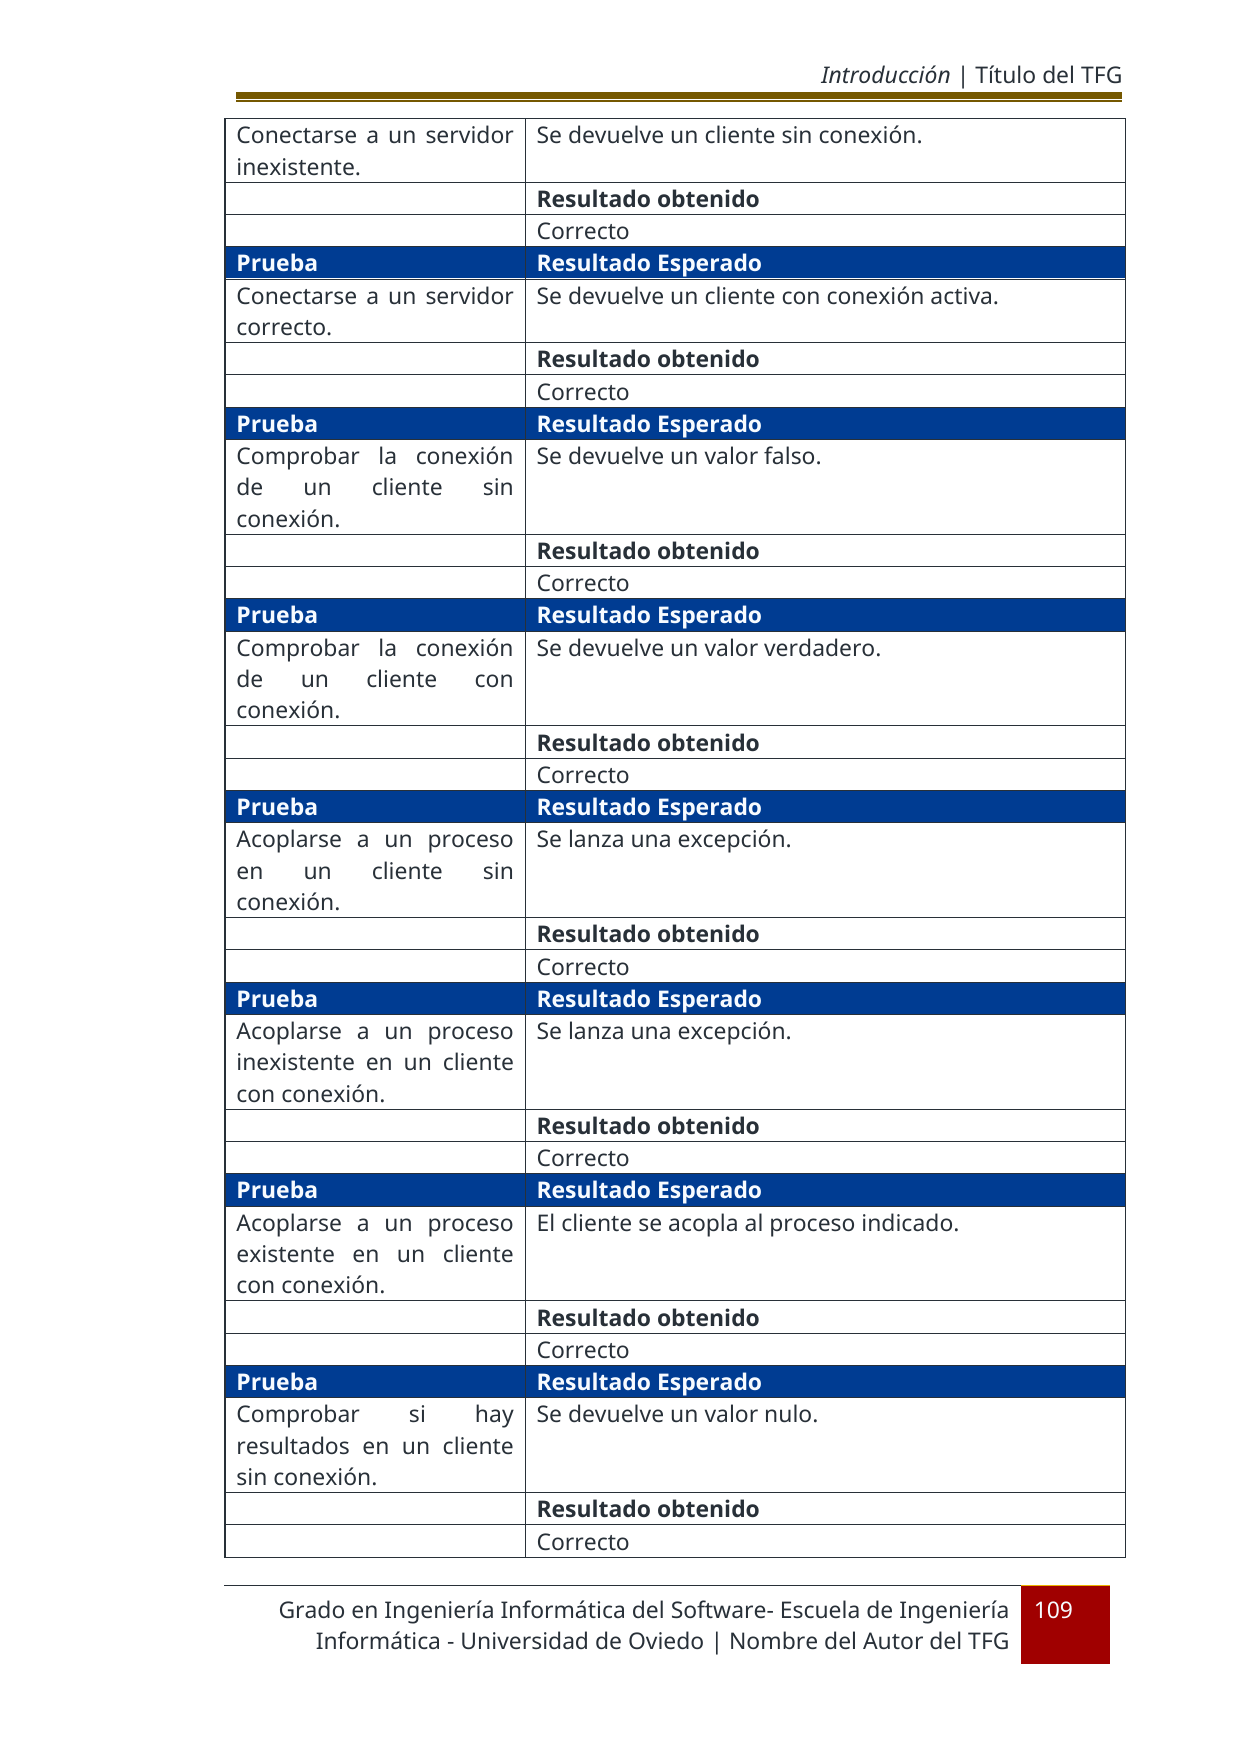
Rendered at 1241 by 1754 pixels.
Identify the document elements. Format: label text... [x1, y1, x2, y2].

table_cell [226, 215, 525, 246]
table_cell Comprobar la conexión de un cliente sin conexión. [226, 440, 525, 534]
table_cell Acoplarse a un proceso en un cliente sin conexión. [226, 823, 525, 917]
table_cell Resultado obtenido [526, 183, 1125, 214]
table_cell [226, 759, 525, 790]
table_cell [226, 918, 525, 949]
table_cell Resultado obtenido [526, 918, 1125, 949]
table_cell Resultado obtenido [526, 343, 1125, 374]
table_cell Se lanza una excepción. [526, 1015, 1125, 1109]
table_cell [226, 343, 525, 374]
table_cell [226, 1334, 525, 1365]
table_cell Prueba [226, 1366, 525, 1397]
table_cell Prueba [226, 1174, 525, 1206]
table_cell El cliente se acopla al proceso indicado. [526, 1207, 1125, 1300]
table_cell Correcto [526, 950, 1125, 982]
table_cell Resultado obtenido [526, 1110, 1125, 1141]
table_cell Correcto [526, 1525, 1125, 1557]
table_cell Acoplarse a un proceso existente en un cliente con conexión. [226, 1207, 525, 1300]
table_cell Conectarse a un servidor inexistente. [226, 119, 525, 182]
table_cell [226, 1301, 525, 1333]
table_cell [226, 950, 525, 982]
table_cell Resultado Esperado [526, 791, 1125, 822]
table_cell [226, 375, 525, 407]
table_cell Resultado Esperado [526, 408, 1125, 439]
table_cell Prueba [226, 983, 525, 1014]
table_cell [226, 726, 525, 758]
table_cell Prueba [226, 599, 525, 631]
table_cell [226, 535, 525, 566]
table_cell Acoplarse a un proceso inexistente en un cliente con conexión. [226, 1015, 525, 1109]
table_cell Resultado Esperado [526, 1174, 1125, 1206]
table_cell [226, 183, 525, 214]
table_cell Correcto [526, 1142, 1125, 1173]
table_cell Prueba [226, 247, 525, 278]
table_cell Resultado Esperado [526, 599, 1125, 631]
table_cell Se devuelve un cliente sin conexión. [526, 119, 1125, 182]
table_cell Se devuelve un valor verdadero. [526, 632, 1125, 725]
table_cell Resultado obtenido [526, 1493, 1125, 1524]
table_cell Prueba [226, 408, 525, 439]
table_cell [226, 567, 525, 598]
table_cell Se devuelve un valor falso. [526, 440, 1125, 534]
table_cell Conectarse a un servidor correcto. [226, 280, 525, 342]
table_cell Se lanza una excepción. [526, 823, 1125, 917]
table_cell Correcto [526, 375, 1125, 407]
table_cell Correcto [526, 215, 1125, 246]
table_cell Se devuelve un cliente con conexión activa. [526, 280, 1125, 342]
table_cell Comprobar si hay resultados en un cliente sin conexión. [226, 1398, 525, 1492]
table_cell Correcto [526, 1334, 1125, 1365]
table_cell Resultado obtenido [526, 535, 1125, 566]
table_cell [226, 1142, 525, 1173]
table_cell Se devuelve un valor nulo. [526, 1398, 1125, 1492]
table_cell [226, 1493, 525, 1524]
table_cell Prueba [226, 791, 525, 822]
table_cell Correcto [526, 759, 1125, 790]
table_cell Resultado obtenido [526, 726, 1125, 758]
table_cell Correcto [526, 567, 1125, 598]
table_cell [226, 1525, 525, 1557]
table_cell Comprobar la conexión de un cliente con conexión. [226, 632, 525, 725]
table_cell Resultado Esperado [526, 1366, 1125, 1397]
table_cell Resultado Esperado [526, 247, 1125, 278]
table_cell Resultado Esperado [526, 983, 1125, 1014]
table_cell Resultado obtenido [526, 1301, 1125, 1333]
table_cell [226, 1110, 525, 1141]
